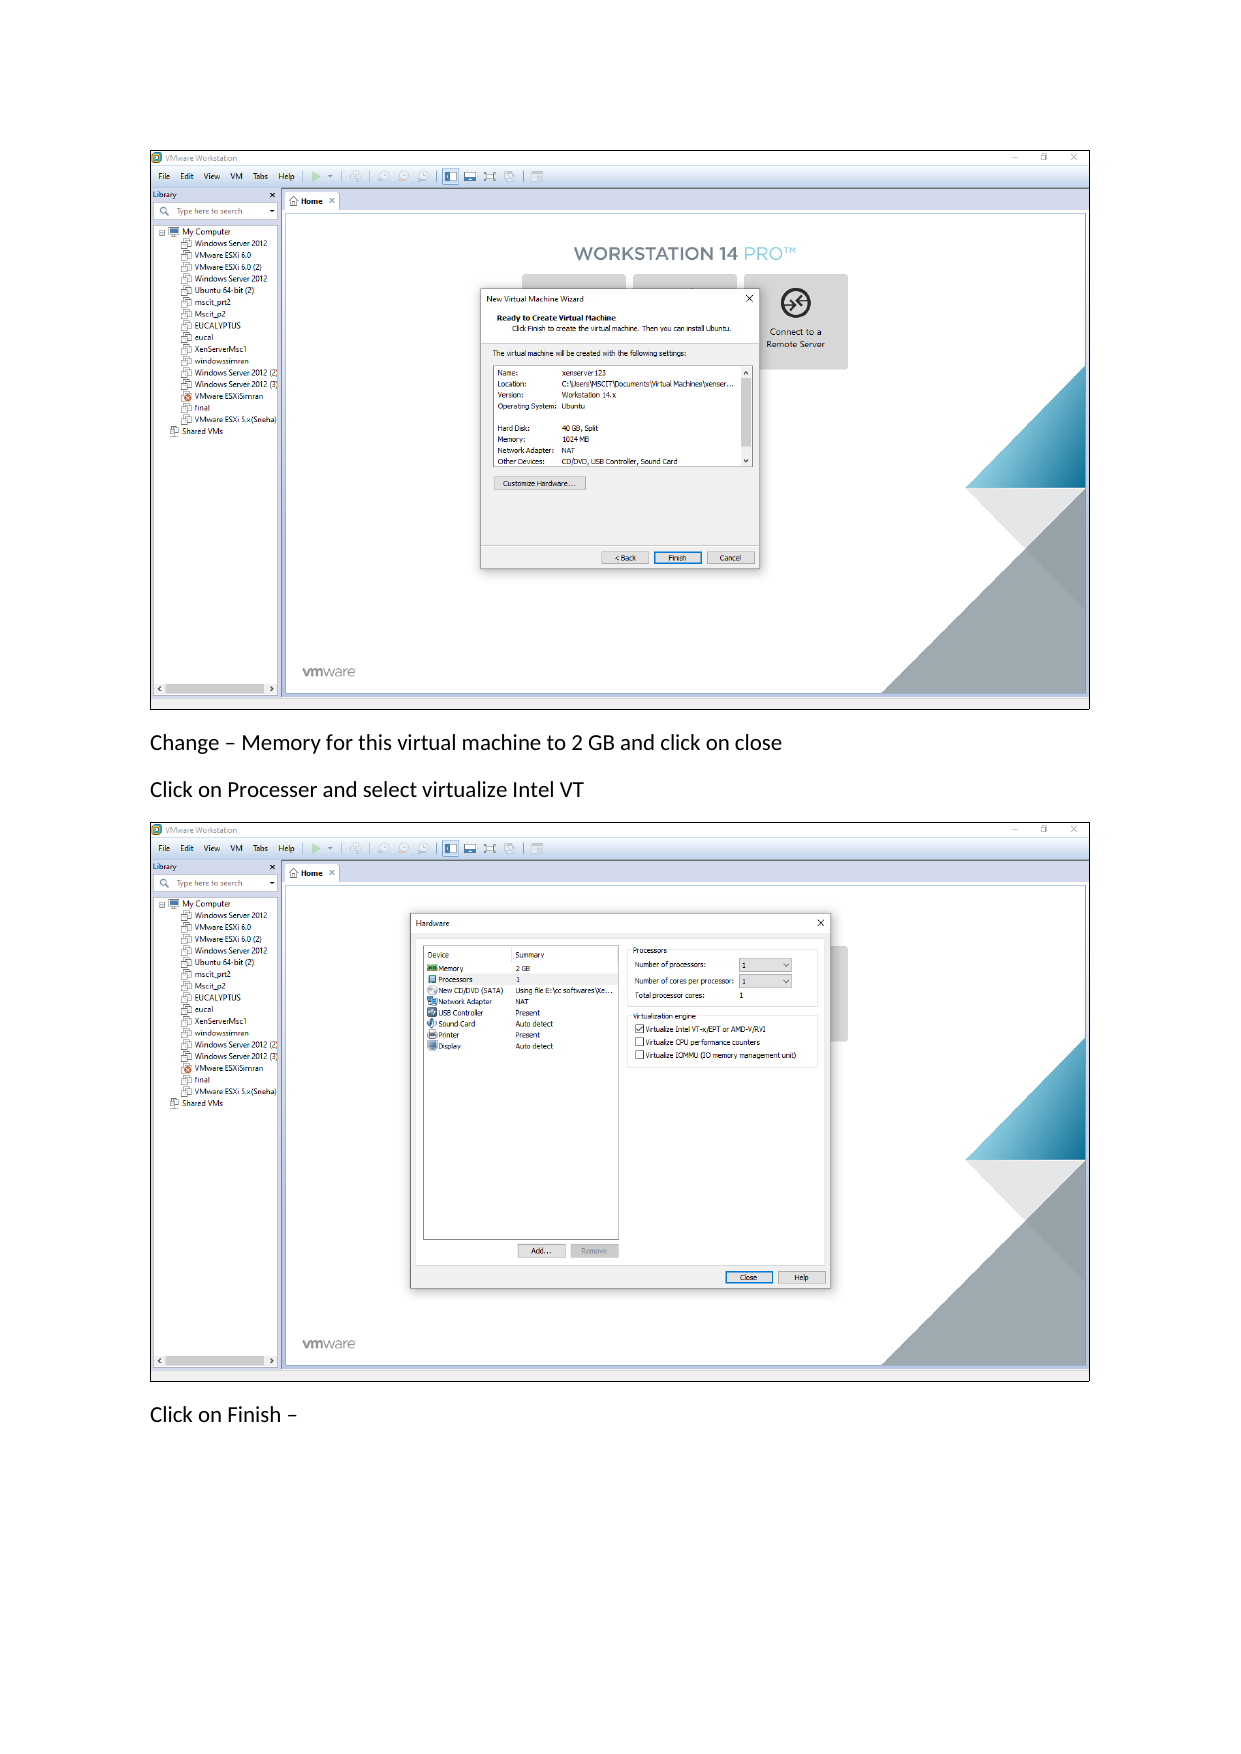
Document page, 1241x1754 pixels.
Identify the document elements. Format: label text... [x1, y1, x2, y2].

text Click on Processer and select virtualize Intel VT [150, 775, 1090, 803]
picture [151, 151, 1089, 709]
text Change – Memory for this virtual machine to 2 GB and click on close [150, 728, 1090, 756]
text Click on Finish – [150, 1400, 1090, 1428]
picture [151, 823, 1089, 1381]
